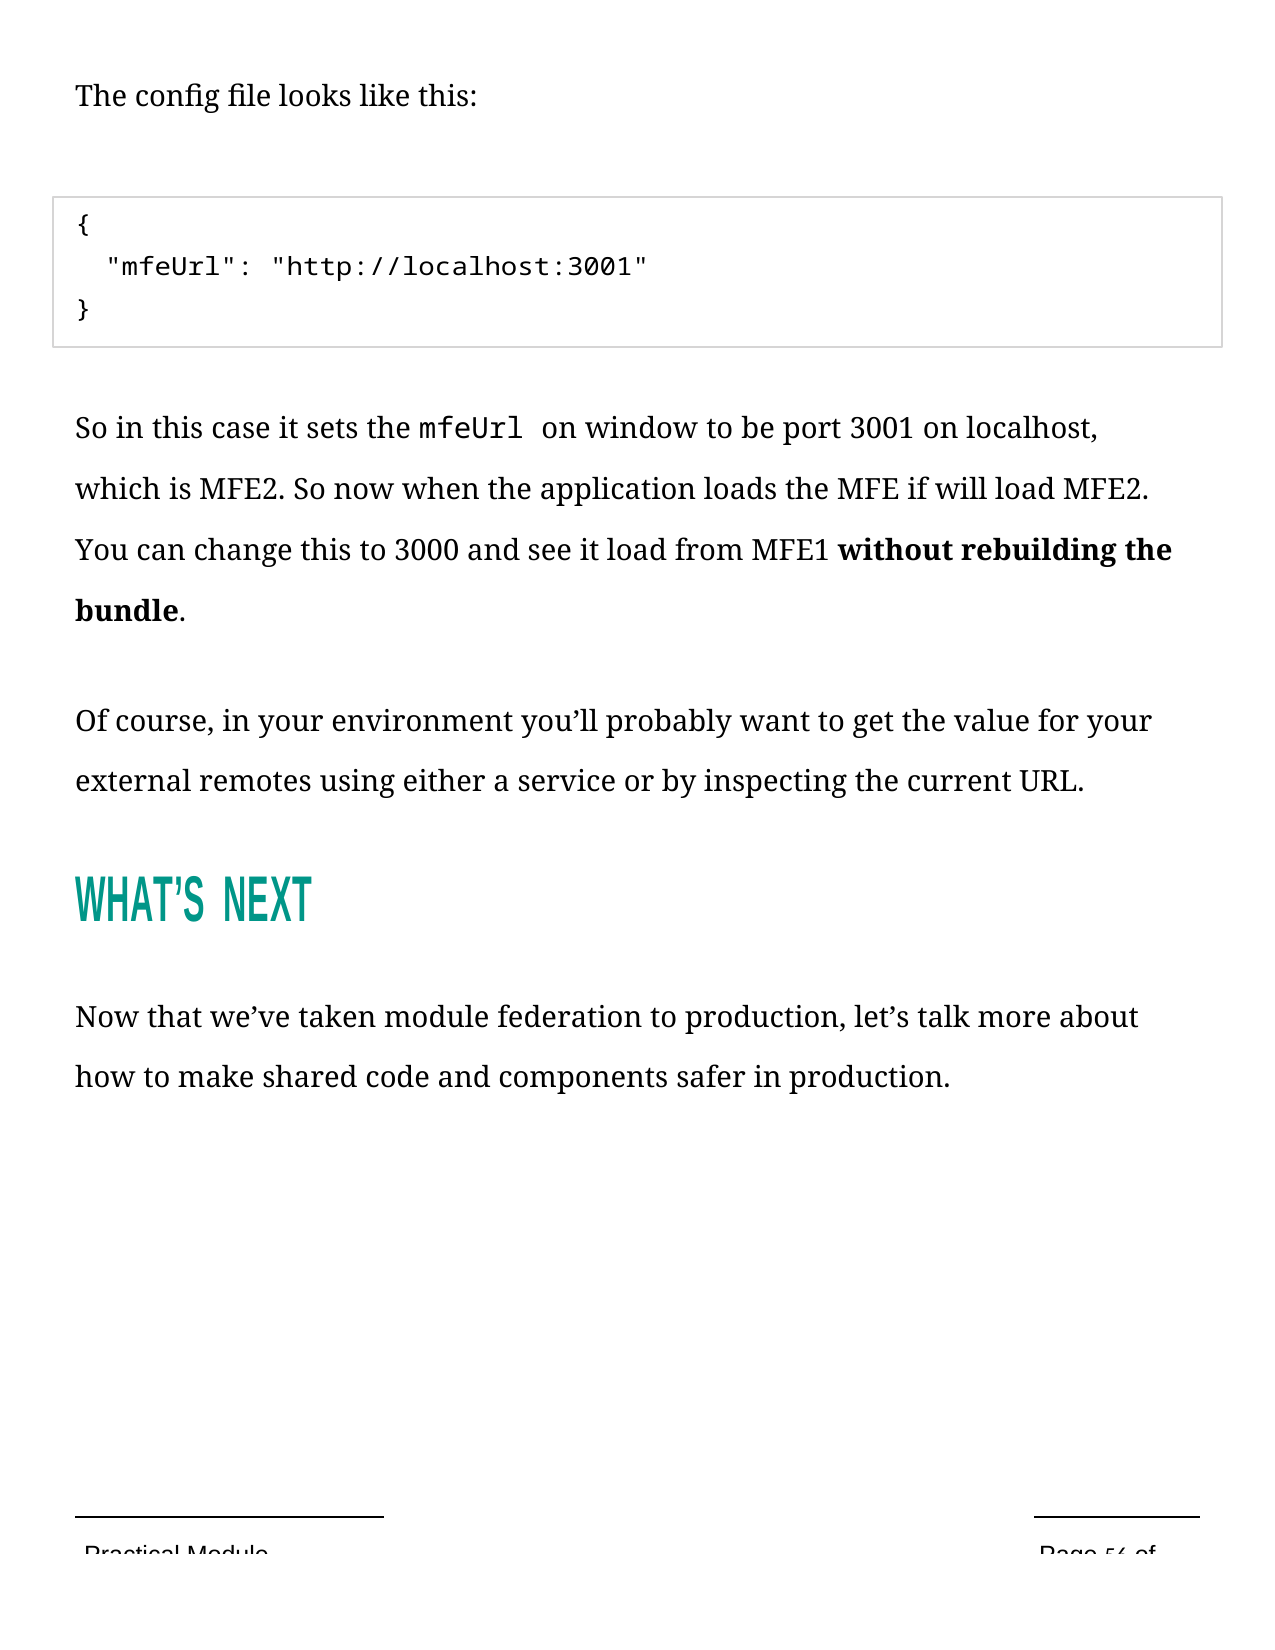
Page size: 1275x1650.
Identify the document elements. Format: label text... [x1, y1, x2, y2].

text So in this case it sets the mfeUrl on window to be port 3001 on localhost, which is MFE2. So now when the application loads the MFE if will load MFE2. You can change this to 3000 and see it load from MFE1 without rebuilding the bundle. [75, 407, 1189, 630]
text WHAT’S NEXT [75, 861, 1212, 935]
text The config file looks like this: [75, 75, 1212, 115]
text Of course, in your environment you’ll probably want to get the value for your external remotes using either a service or by inspecting the current URL. [75, 700, 1196, 799]
text Now that we’ve taken module federation to production, let’s talk more about how to make shared code and components safer in production. [75, 997, 1191, 1096]
text { [75, 206, 1212, 240]
text "mfeUrl": "http://localhost:3001" [105, 248, 1212, 282]
text } [75, 290, 1212, 324]
